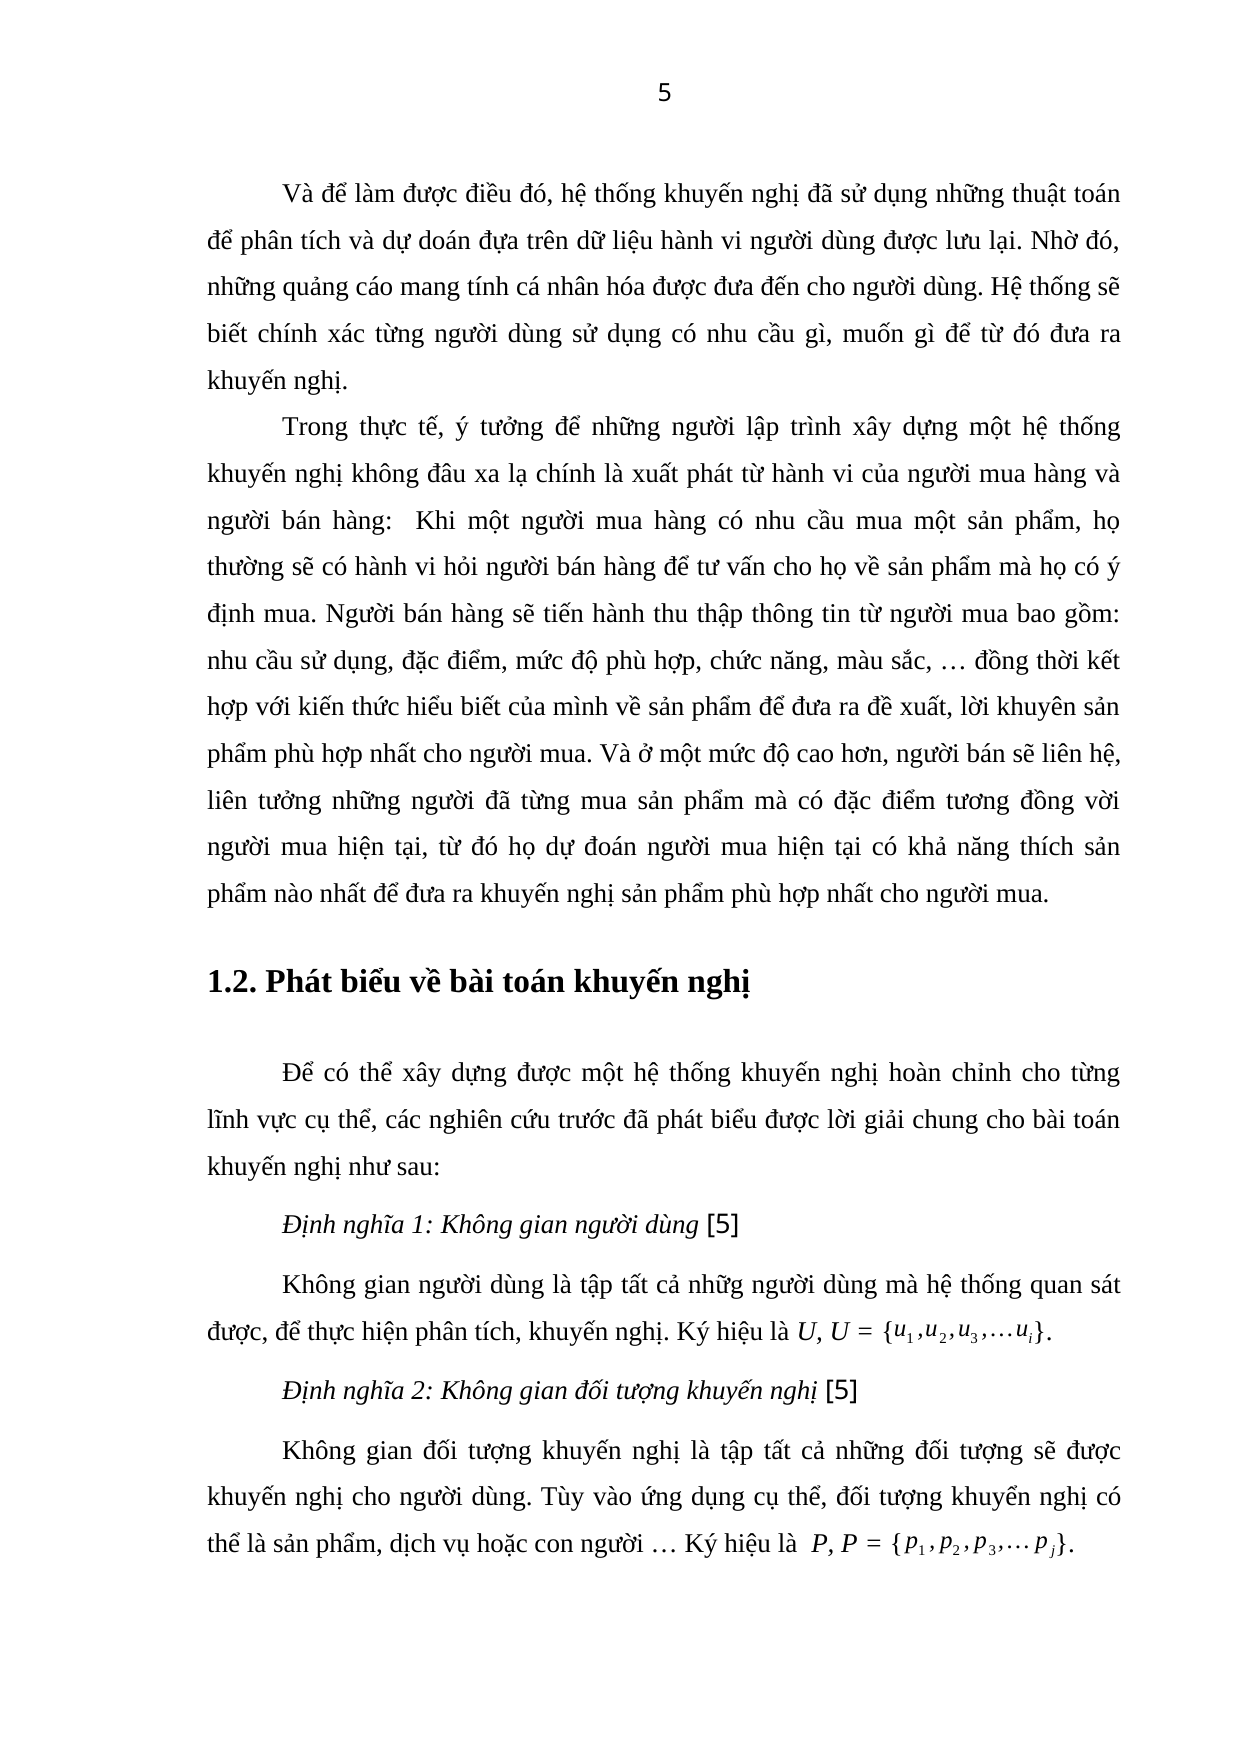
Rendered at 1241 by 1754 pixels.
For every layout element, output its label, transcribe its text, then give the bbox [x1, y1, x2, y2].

text Để có thể xây dựng được một hệ thống khuyến nghị hoàn chỉnh cho từng lĩnh vực cụ thể, các nghiên cứu trước đã phát biểu được lời giải chung cho bài toán khuyến nghị như sau: [207, 1056, 1122, 1181]
text Và để làm được điều đó, hệ thống khuyến nghị đã sử dụng những thuật toán để phân tích và dự doán đựa trên dữ liệu hành vi người dùng được lưu lại. Nhờ đó, những quảng cáo mang tính cá nhân hóa được đưa đến cho người dùng. Hệ thống sẽ biết chính xác từng người dùng sử dụng có nhu cầu gì, muốn gì để từ đó đưa ra khuyến nghị. [207, 177, 1122, 395]
text Không gian người dùng là tập tất cả nhữg người dùng mà hệ thống quan sát được, để thực hiện phân tích, khuyến nghị. Ký hiệu là U, U = {}. [207, 1268, 1122, 1346]
text Trong thực tế, ý tưởng để những người lập trình xây dựng một hệ thống khuyến nghị không đâu xa lạ chính là xuất phát từ hành vi của người mua hàng và người bán hàng: Khi một người mua hàng có nhu cầu mua một sản phẩm, họ thường sẽ có hành vi hỏi người bán hàng để tư vấn cho họ về sản phẩm mà họ có ý định mua. Người bán hàng sẽ tiến hành thu thập thông tin từ người mua bao gồm: nhu cầu sử dụng, đặc điểm, mức độ phù hợp, chức năng, màu sắc, … đồng thời kết hợp với kiến thức hiểu biết của mình về sản phẩm để đưa ra đề xuất, lời khuyên sản phẩm phù hợp nhất cho người mua. Và ở một mức độ cao hơn, người bán sẽ liên hệ, liên tưởng những người đã từng mua sản phẩm mà có đặc điểm tương đồng vời người mua hiện tại, từ đó họ dự đoán người mua hiện tại có khả năng thích sản phẩm nào nhất để đưa ra khuyến nghị sản phẩm phù hợp nhất cho người mua. [207, 411, 1122, 908]
subtitle 1.2. Phát biểu về bài toán khuyến nghị [207, 961, 1122, 1000]
text Không gian đối tượng khuyến nghị là tập tất cả những đối tượng sẽ được khuyến nghị cho người dùng. Tùy vào ứng dụng cụ thể, đối tượng khuyển nghị có thể là sản phẩm, dịch vụ hoặc con người … Ký hiệu là P, P = {}. [207, 1434, 1122, 1558]
text Định nghĩa 2: Không gian đối tượng khuyến nghị [5] [207, 1370, 1122, 1407]
text Định nghĩa 1: Không gian người dùng [5] [207, 1205, 1122, 1242]
